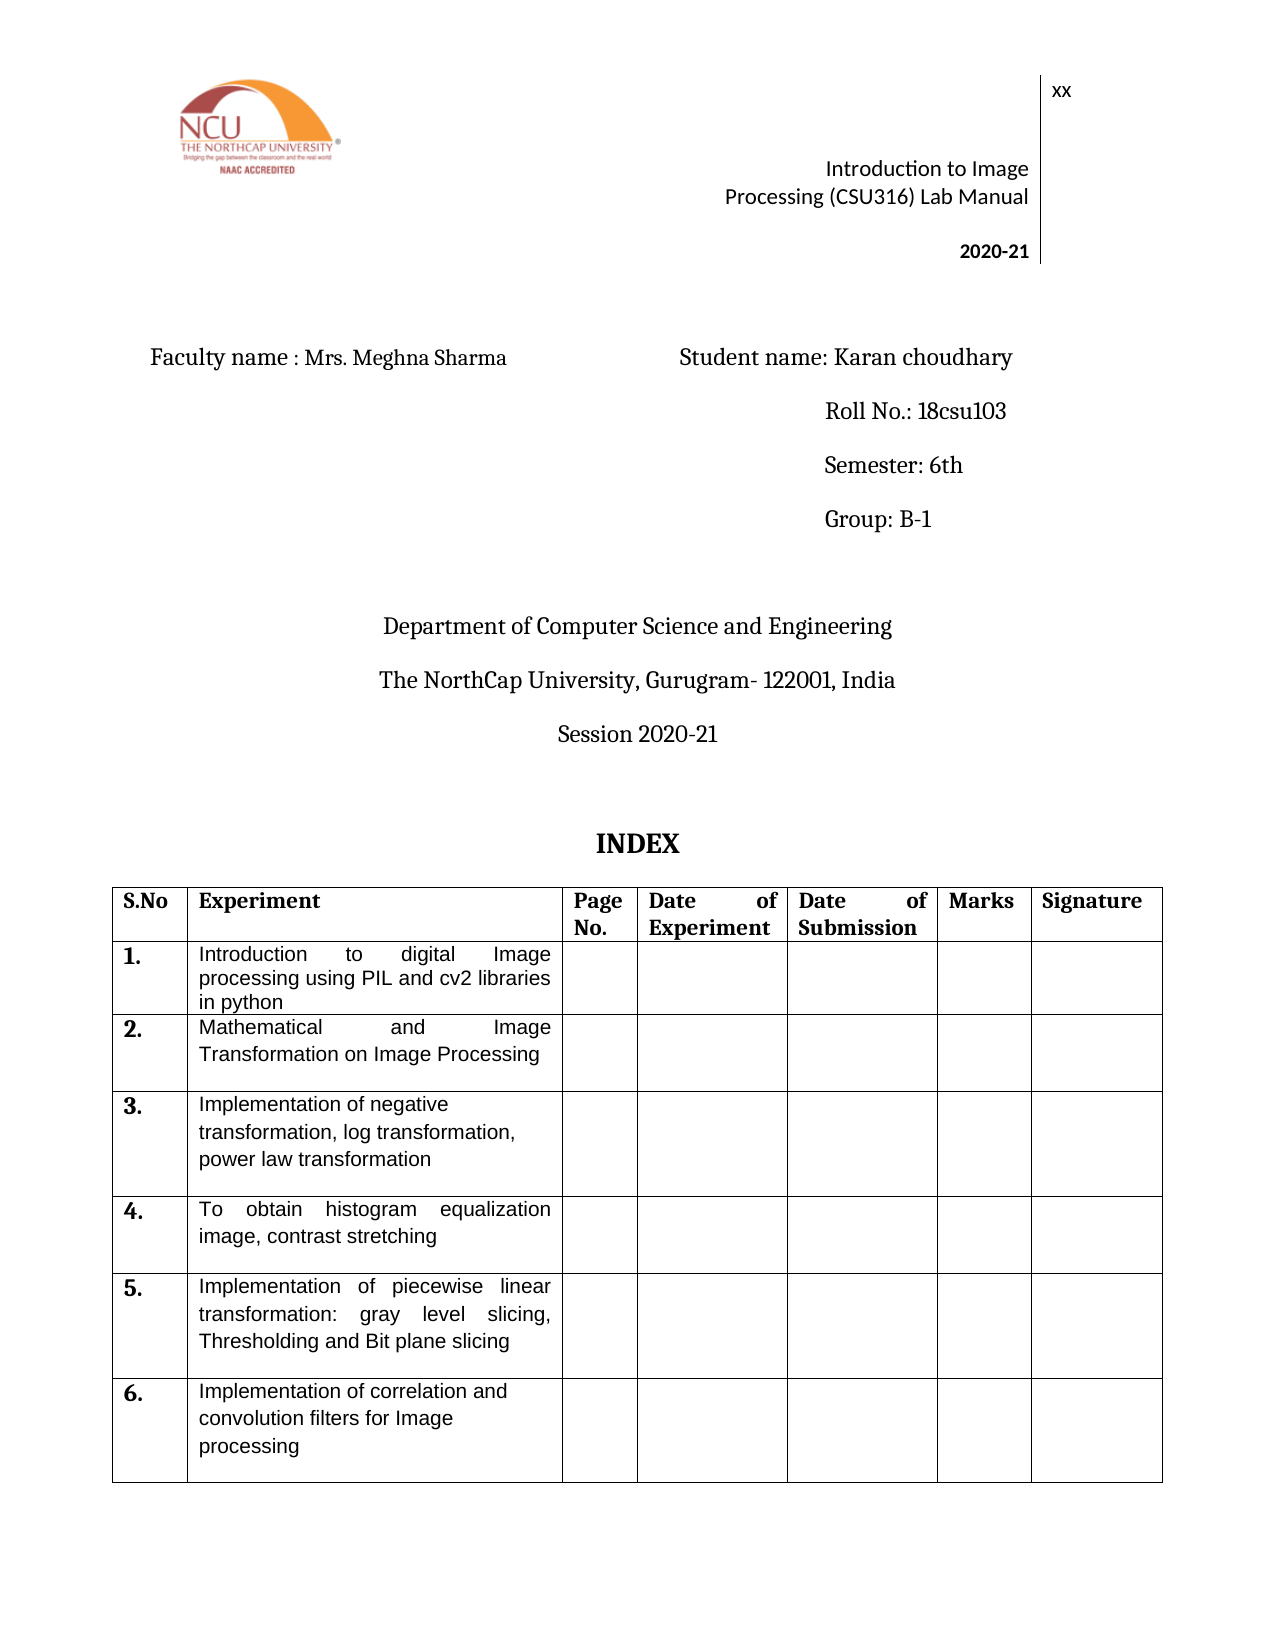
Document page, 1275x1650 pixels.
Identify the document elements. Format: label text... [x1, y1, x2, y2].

table_header Date of Experiment [638, 888, 787, 941]
text Semester: 6th [750, 451, 1125, 479]
text Faculty name : Mrs. Meghna Sharma Student name: Karan choudhary [150, 343, 1125, 372]
table_cell [938, 942, 1031, 1014]
table_header Marks [938, 888, 1031, 941]
table_cell [1032, 1274, 1162, 1377]
table_header Page No. [563, 888, 637, 941]
table_cell [638, 1015, 787, 1091]
table_header Date of Submission [788, 888, 937, 941]
table_cell [938, 1015, 1031, 1091]
text Roll No.: 18csu103 [750, 397, 1125, 426]
table_header Signature [1032, 888, 1162, 941]
table_cell [938, 1379, 1031, 1482]
table_cell [563, 1379, 637, 1482]
table_cell 6. [113, 1379, 187, 1482]
table_header Experiment [188, 888, 562, 941]
table_cell [1032, 942, 1162, 1014]
table_cell [788, 942, 937, 1014]
table_cell [788, 1197, 937, 1273]
table_cell Introduction to digital Image processing using PIL and cv2 libraries in python [188, 942, 562, 1014]
table_cell Mathematical and Image Transformation on Image Processing [188, 1015, 562, 1091]
table_cell [563, 1197, 637, 1273]
table_cell 1. [113, 942, 187, 1014]
table_cell Implementation of negative transformation, log transformation, power law transformation [188, 1092, 562, 1196]
table_cell [563, 1274, 637, 1377]
text Group: B-1 [750, 504, 1125, 533]
table_cell [638, 1274, 787, 1377]
table_cell 3. [113, 1092, 187, 1196]
table_cell To obtain histogram equalization image, contrast stretching [188, 1197, 562, 1273]
table_cell [1032, 1092, 1162, 1196]
table_cell [638, 1379, 787, 1482]
text Session 2020-21 [150, 720, 1125, 749]
table_cell [563, 942, 637, 1014]
table_cell 4. [113, 1197, 187, 1273]
table_cell 2. [113, 1015, 187, 1091]
table_cell [938, 1092, 1031, 1196]
table_cell [563, 1092, 637, 1196]
table_cell [788, 1015, 937, 1091]
table_cell [788, 1092, 937, 1196]
table_cell [1032, 1379, 1162, 1482]
table_cell [938, 1274, 1031, 1377]
table_cell [638, 1092, 787, 1196]
table_cell [788, 1274, 937, 1377]
table_cell [638, 942, 787, 1014]
table_cell [938, 1197, 1031, 1273]
table_cell [788, 1379, 937, 1482]
table_cell [1032, 1015, 1162, 1091]
table_header S.No [113, 888, 187, 941]
text The NorthCap University, Gurugram- 122001, India [150, 666, 1125, 695]
table_cell [638, 1197, 787, 1273]
text Department of Computer Science and Engineering [150, 612, 1125, 641]
table_cell [563, 1015, 637, 1091]
table_cell 5. [113, 1274, 187, 1377]
table_cell Implementation of correlation and convolution filters for Image processing [188, 1379, 562, 1482]
text INDEX [150, 828, 1125, 861]
table_cell Implementation of piecewise linear transformation: gray level slicing, Thresholding and Bit plane slicing [188, 1274, 562, 1377]
picture [177, 75, 342, 177]
table_cell [1032, 1197, 1162, 1273]
